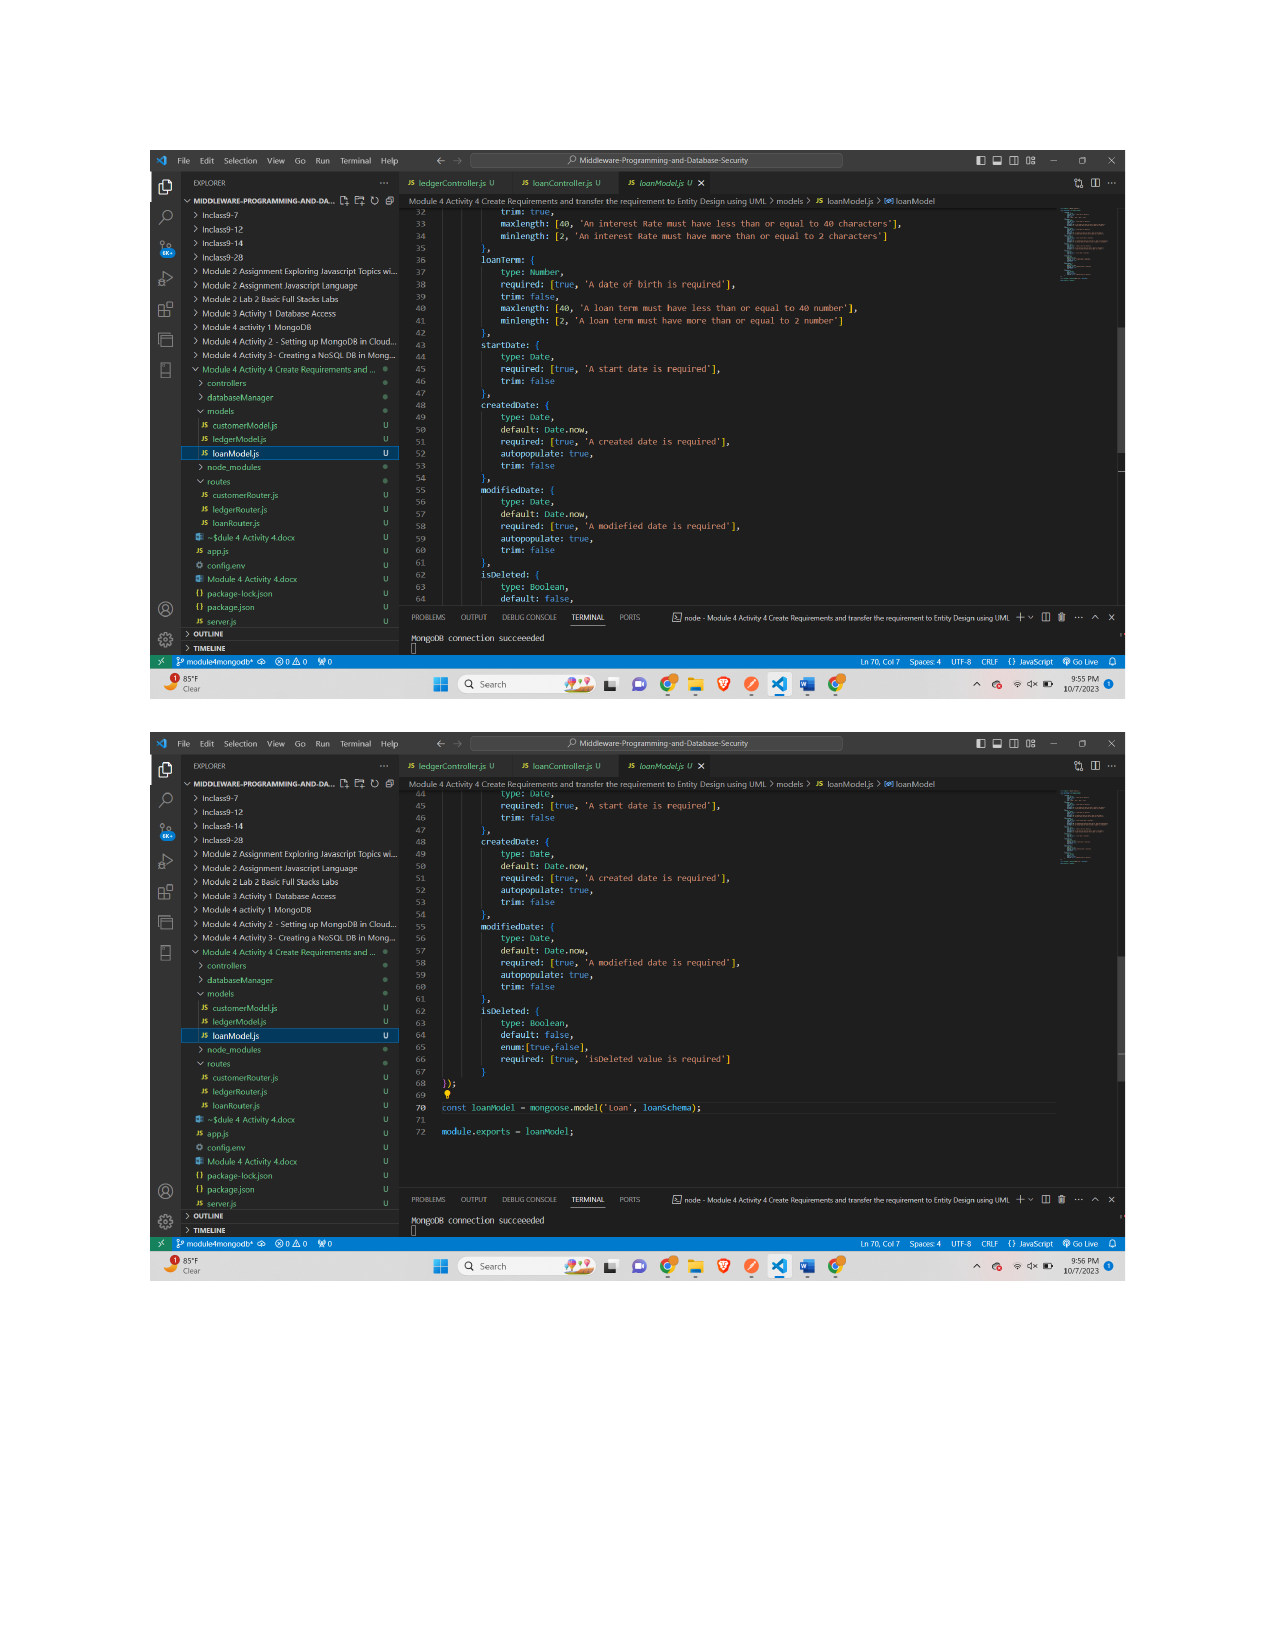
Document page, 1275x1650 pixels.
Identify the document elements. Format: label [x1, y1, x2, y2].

picture [150, 732, 1125, 1281]
picture [150, 150, 1125, 699]
